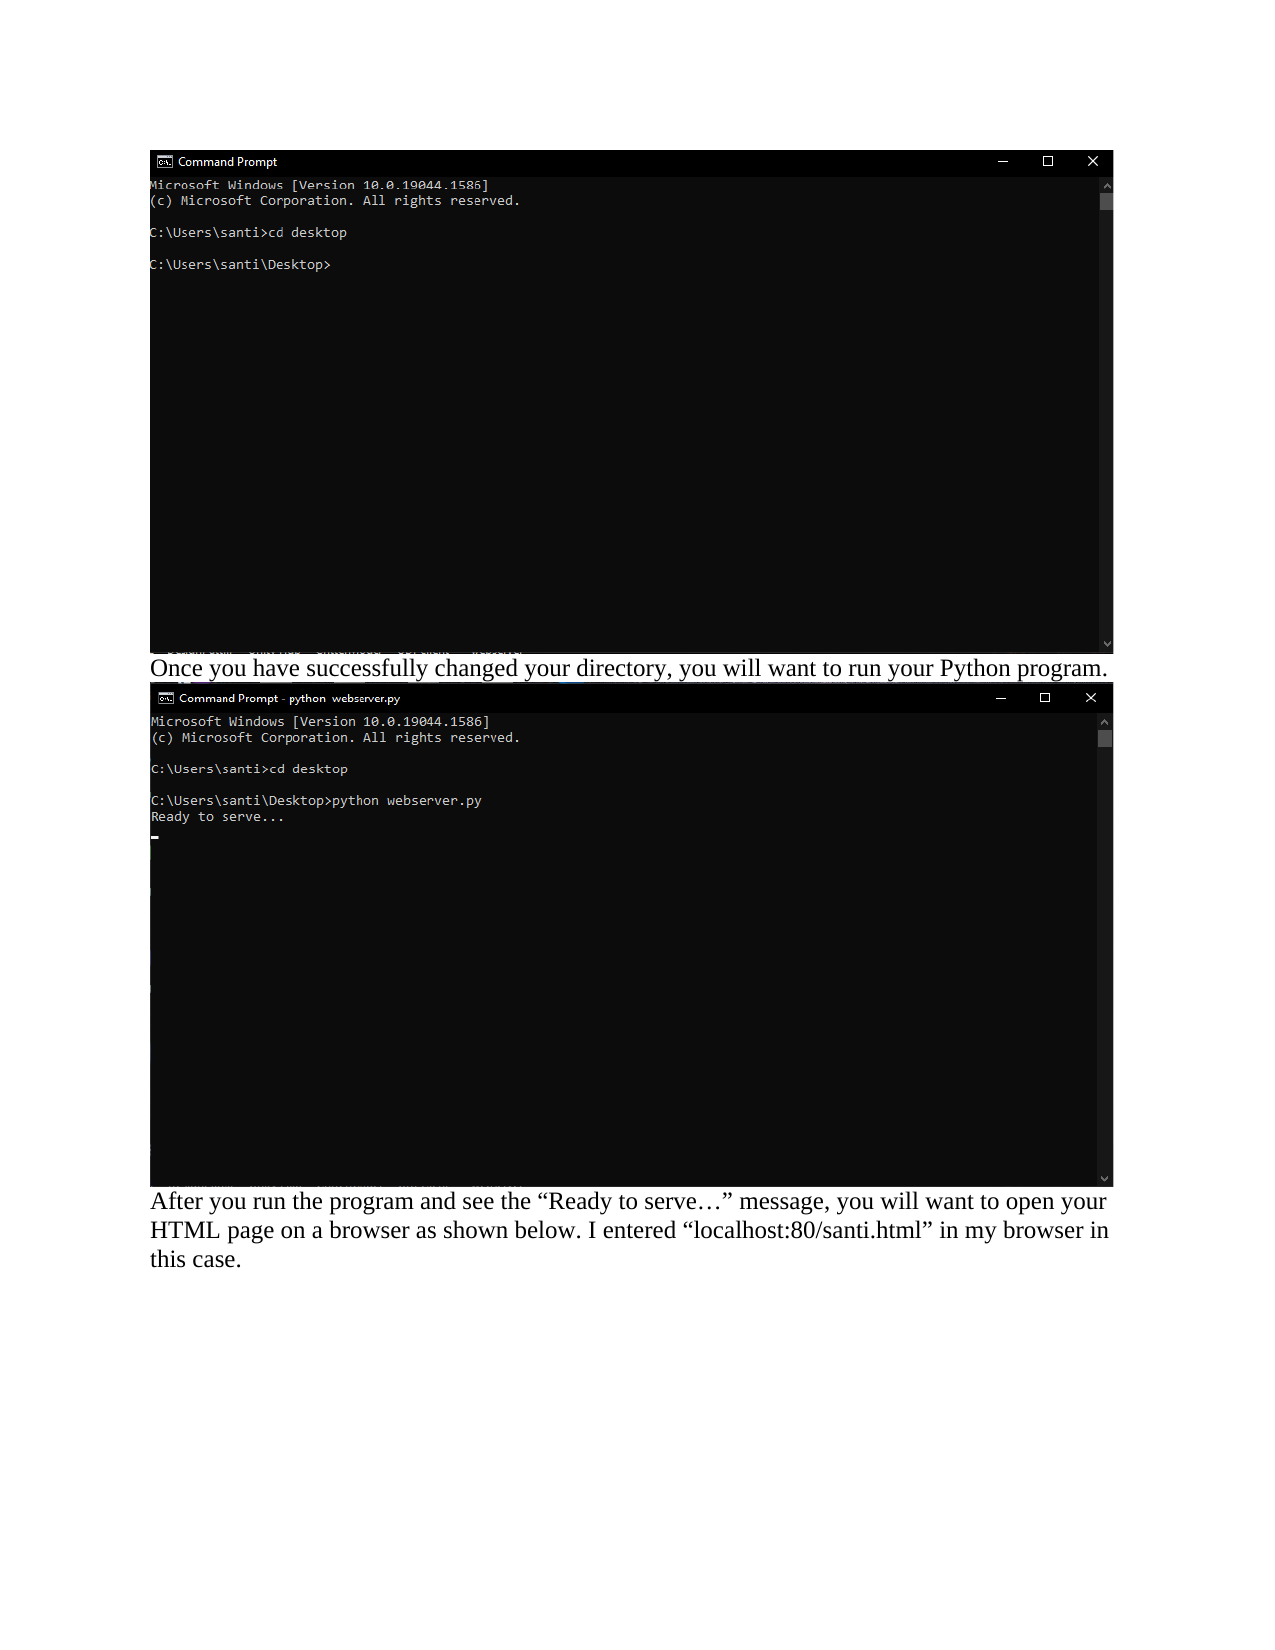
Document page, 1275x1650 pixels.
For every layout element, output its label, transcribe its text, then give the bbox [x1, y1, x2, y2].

picture [150, 682, 1114, 1187]
text Once you have successfully changed your directory, you will want to run your Python program. [150, 653, 1125, 682]
text After you run the program and see the “Ready to serve…” message, you will want to open your HTML page on a browser as shown below. I entered “localhost:80/santi.html” in my browser in this case. [150, 1186, 1125, 1272]
picture [150, 150, 1114, 654]
